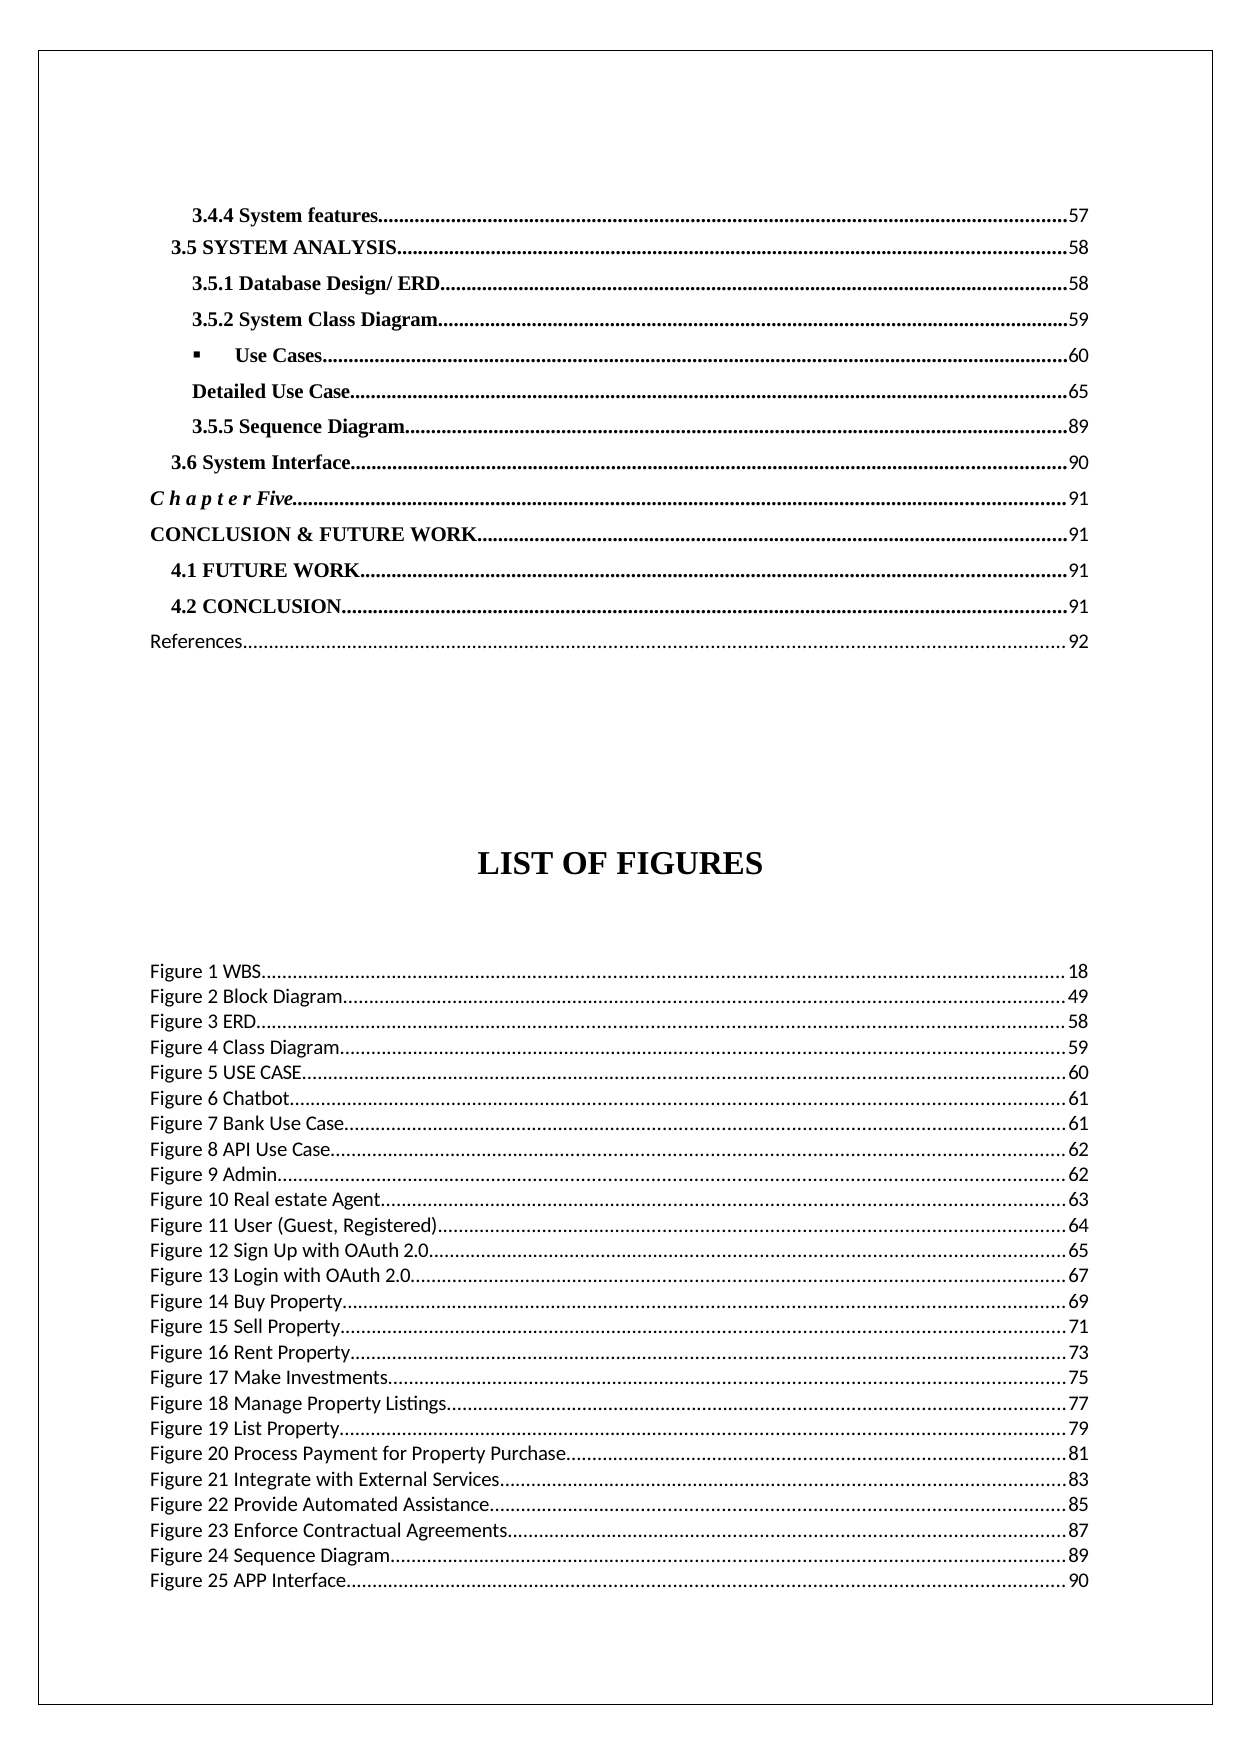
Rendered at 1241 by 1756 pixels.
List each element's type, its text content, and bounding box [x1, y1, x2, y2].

text Figure 20 Process Payment for Property Purchase 81 [150, 1441, 1212, 1466]
text Figure 4 Class Diagram 59 [150, 1034, 1212, 1059]
text Figure 18 Manage Property Listings 77 [150, 1390, 1212, 1415]
text Figure 23 Enforce Contractual Agreements 87 [150, 1517, 1212, 1542]
text Figure 11 User (Guest, Registered) 64 [150, 1212, 1212, 1237]
text Figure 5 USE CASE 60 [150, 1059, 1212, 1085]
text Figure 6 Chatbot 61 [150, 1085, 1212, 1110]
text Figure 7 Bank Use Case 61 [150, 1110, 1212, 1136]
text Figure 15 Sell Property 71 [150, 1314, 1212, 1339]
text Figure 19 List Property 79 [150, 1415, 1212, 1441]
text Figure 21 Integrate with External Services 83 [150, 1466, 1212, 1491]
text Figure 8 API Use Case 62 [150, 1136, 1212, 1161]
text Figure 16 Rent Property 73 [150, 1339, 1212, 1364]
text Figure 13 Login with OAuth 2.0 67 [150, 1263, 1212, 1288]
text Figure 1 WBS 18 [150, 958, 1212, 983]
text Figure 10 Real estate Agent 63 [150, 1186, 1212, 1212]
text Figure 22 Provide Automated Assistance 85 [150, 1492, 1212, 1517]
text Figure 25 APP Interface 90 [150, 1568, 1212, 1593]
text Figure 17 Make Investments 75 [150, 1364, 1212, 1390]
text Figure 14 Buy Property 69 [150, 1288, 1212, 1314]
subtitle LIST OF FIGURES [73, 843, 1167, 881]
text Figure 12 Sign Up with OAuth 2.0 65 [150, 1237, 1212, 1263]
text Figure 24 Sequence Diagram 89 [150, 1542, 1212, 1568]
text Figure 9 Admin 62 [150, 1161, 1212, 1186]
text Figure 2 Block Diagram 49 [150, 983, 1212, 1008]
text Figure 3 ERD 58 [150, 1009, 1212, 1034]
